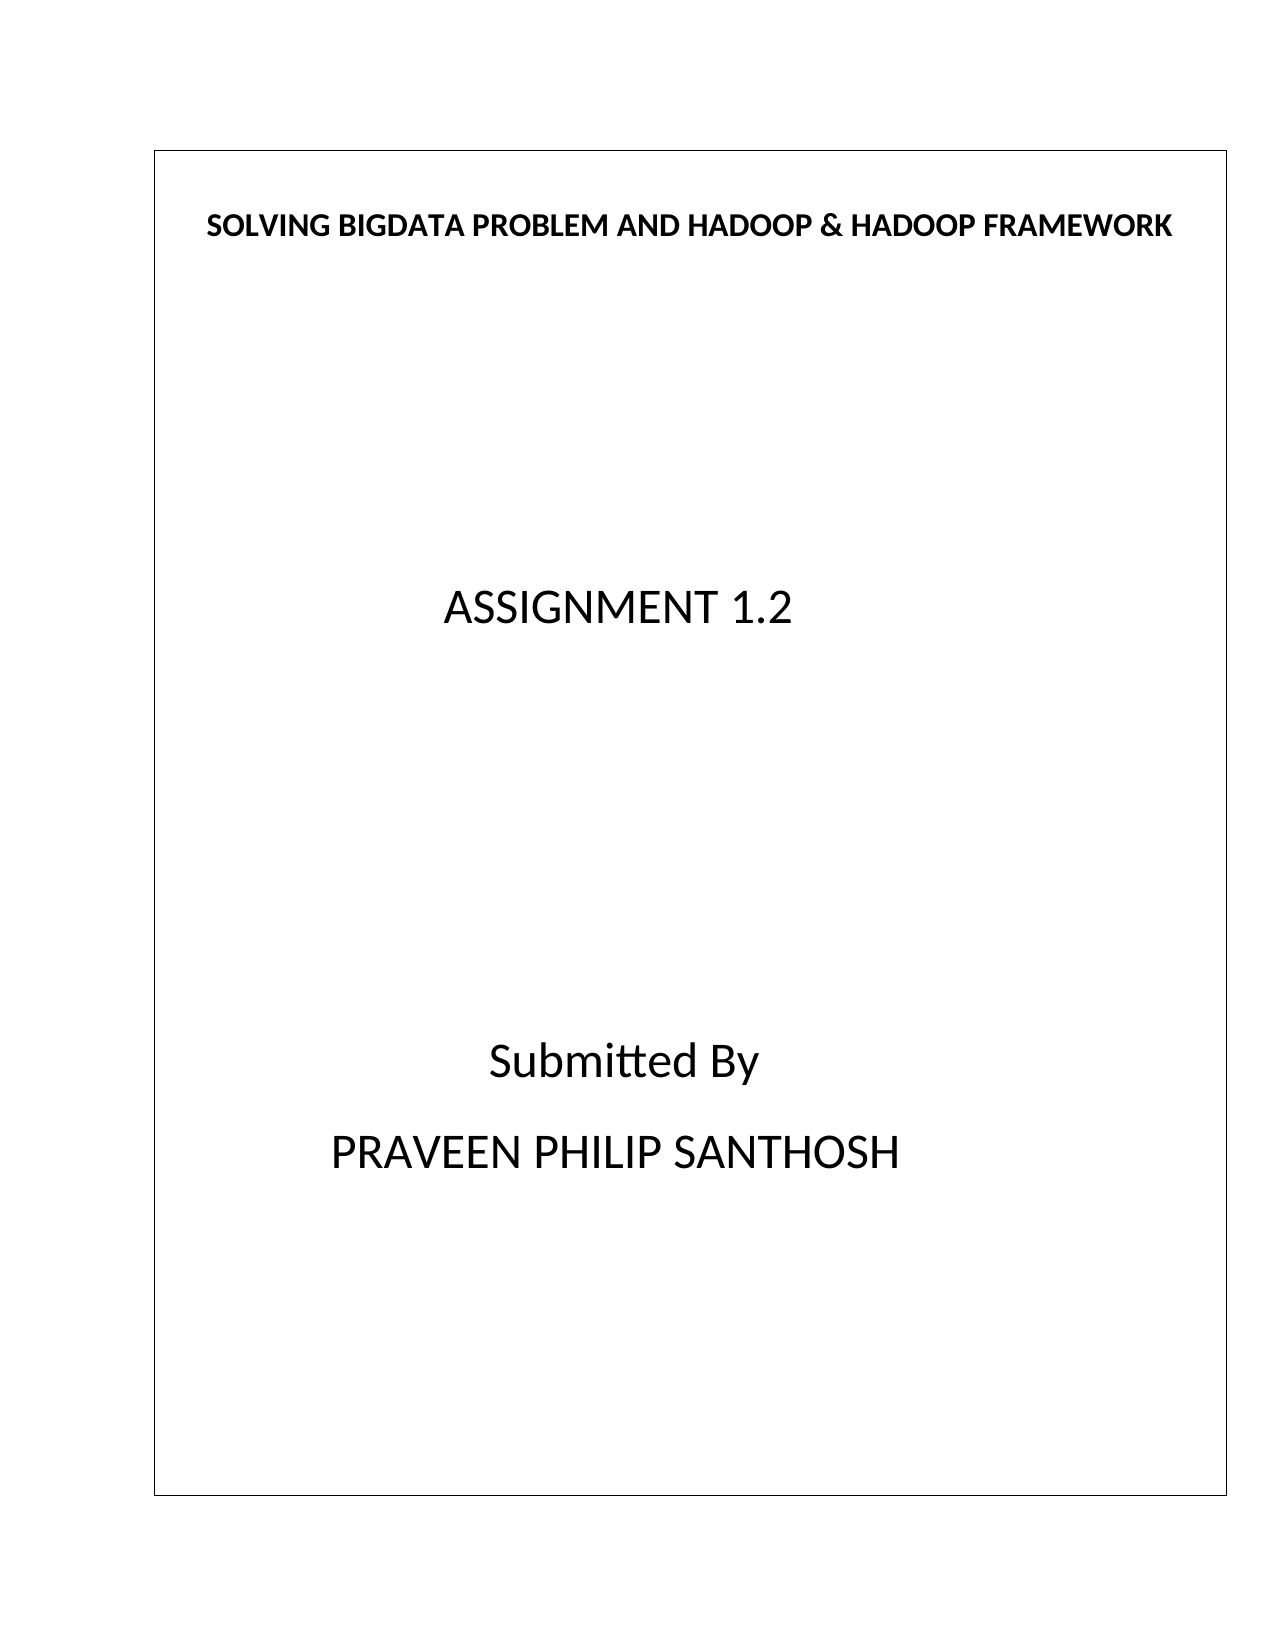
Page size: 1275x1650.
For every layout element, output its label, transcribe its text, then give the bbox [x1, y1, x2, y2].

table_header SOLVING BIGDATA PROBLEM AND HADOOP & HADOOP FRAMEWORK ASSIGNMENT 1.2 Submitted By PRAVEEN PHILIP SANTHOSH [155, 151, 1226, 1495]
